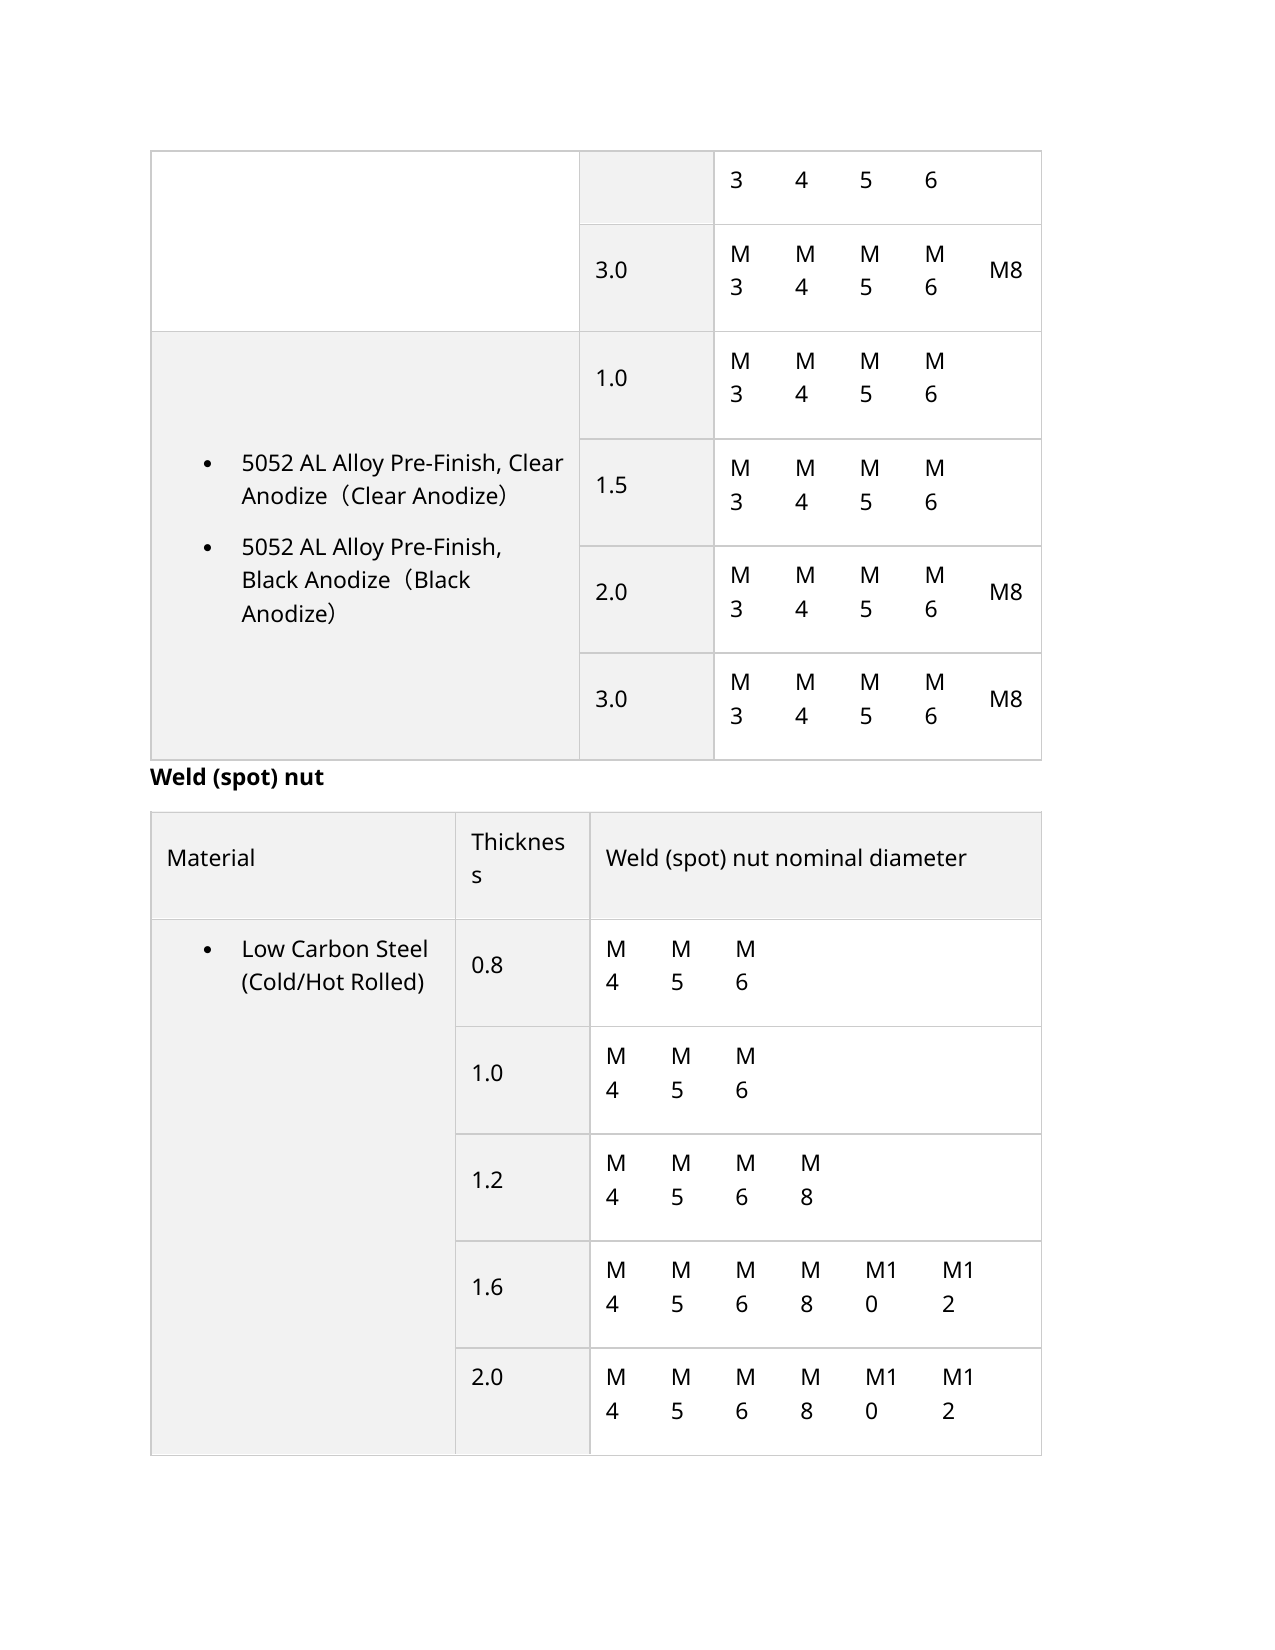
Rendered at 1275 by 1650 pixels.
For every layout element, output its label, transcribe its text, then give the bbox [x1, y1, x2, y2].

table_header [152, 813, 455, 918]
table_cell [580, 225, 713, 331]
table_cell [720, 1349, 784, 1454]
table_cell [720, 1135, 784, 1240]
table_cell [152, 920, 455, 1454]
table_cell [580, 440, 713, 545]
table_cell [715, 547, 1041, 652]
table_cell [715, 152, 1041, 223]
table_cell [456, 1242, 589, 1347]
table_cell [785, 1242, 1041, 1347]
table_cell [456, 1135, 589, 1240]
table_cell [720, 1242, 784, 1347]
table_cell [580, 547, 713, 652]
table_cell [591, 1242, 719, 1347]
text Weld (spot) nut [150, 761, 1125, 792]
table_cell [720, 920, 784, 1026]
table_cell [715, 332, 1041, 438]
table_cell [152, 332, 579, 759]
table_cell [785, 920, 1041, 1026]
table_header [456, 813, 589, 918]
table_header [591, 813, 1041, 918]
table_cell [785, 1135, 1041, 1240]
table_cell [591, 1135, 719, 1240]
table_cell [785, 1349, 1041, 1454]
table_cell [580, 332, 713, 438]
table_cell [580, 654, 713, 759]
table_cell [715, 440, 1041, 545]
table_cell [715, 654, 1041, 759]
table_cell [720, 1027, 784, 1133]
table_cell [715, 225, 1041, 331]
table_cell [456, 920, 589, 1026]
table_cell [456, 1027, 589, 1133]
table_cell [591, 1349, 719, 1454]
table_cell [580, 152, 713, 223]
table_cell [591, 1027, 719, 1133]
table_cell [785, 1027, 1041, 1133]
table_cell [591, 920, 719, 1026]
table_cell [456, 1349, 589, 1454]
